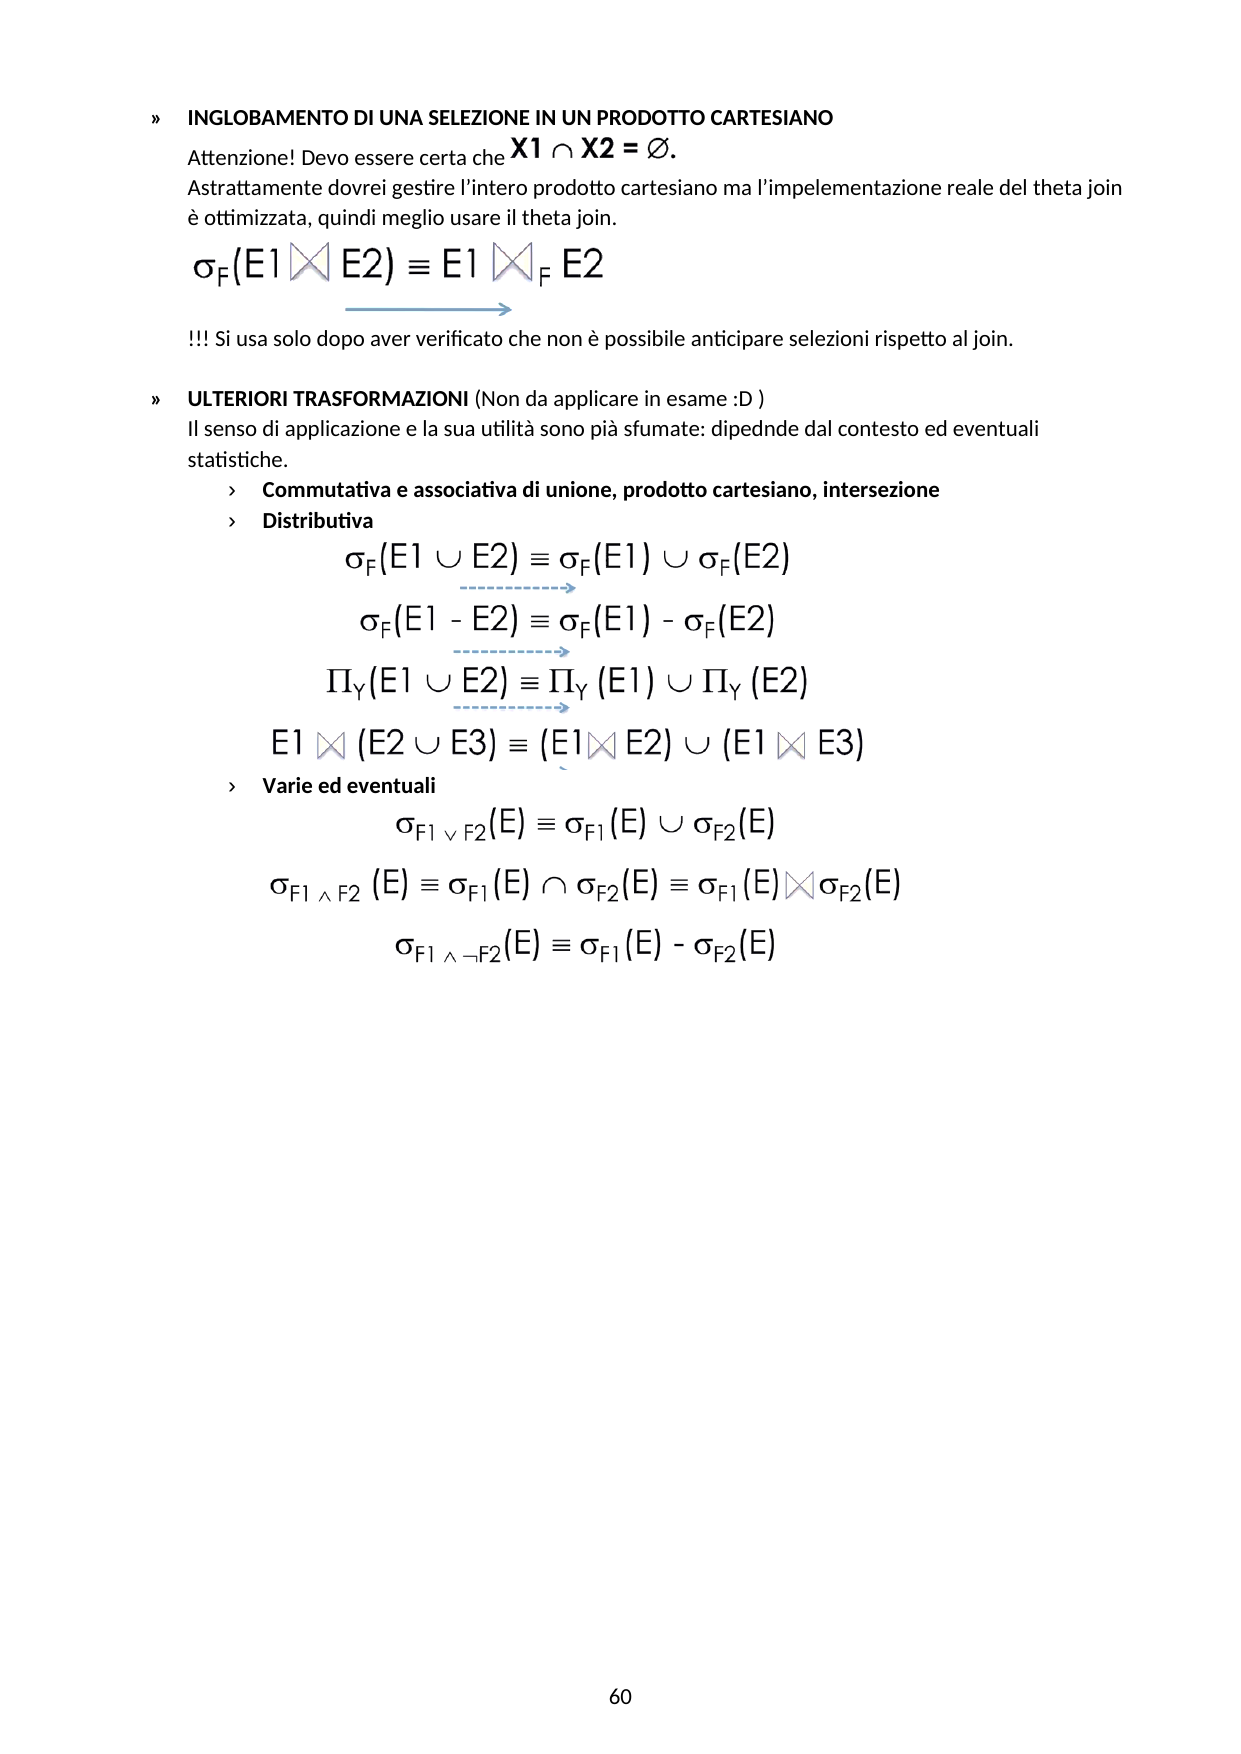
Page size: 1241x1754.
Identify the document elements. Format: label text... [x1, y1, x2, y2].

picture [262, 537, 864, 770]
picture [187, 233, 613, 316]
list Commutativa e associativa di unione, prodotto cartesiano, intersezione [225, 475, 1128, 504]
list INGLOBAMENTO DI UNA SELEZIONE IN UN PRODOTTO CARTESIANO Attenzione! Devo essere certa che Astrattamente dovrei gestire l’intero prodotto cartesiano ma l’impelementazione reale del theta join è ottimizzata, quindi meglio usare il theta join. !!! Si usa solo dopo aver verificato che non è possibile anticipare selezioni rispetto al join. [150, 103, 1128, 352]
picture [510, 133, 680, 165]
picture [262, 802, 907, 965]
list ULTERIORI TRASFORMAZIONI (Non da applicare in esame :D ) Il senso di applicazione e la sua utilità sono pià sfumate: dipednde dal contesto ed eventuali statistiche. [150, 384, 1128, 473]
